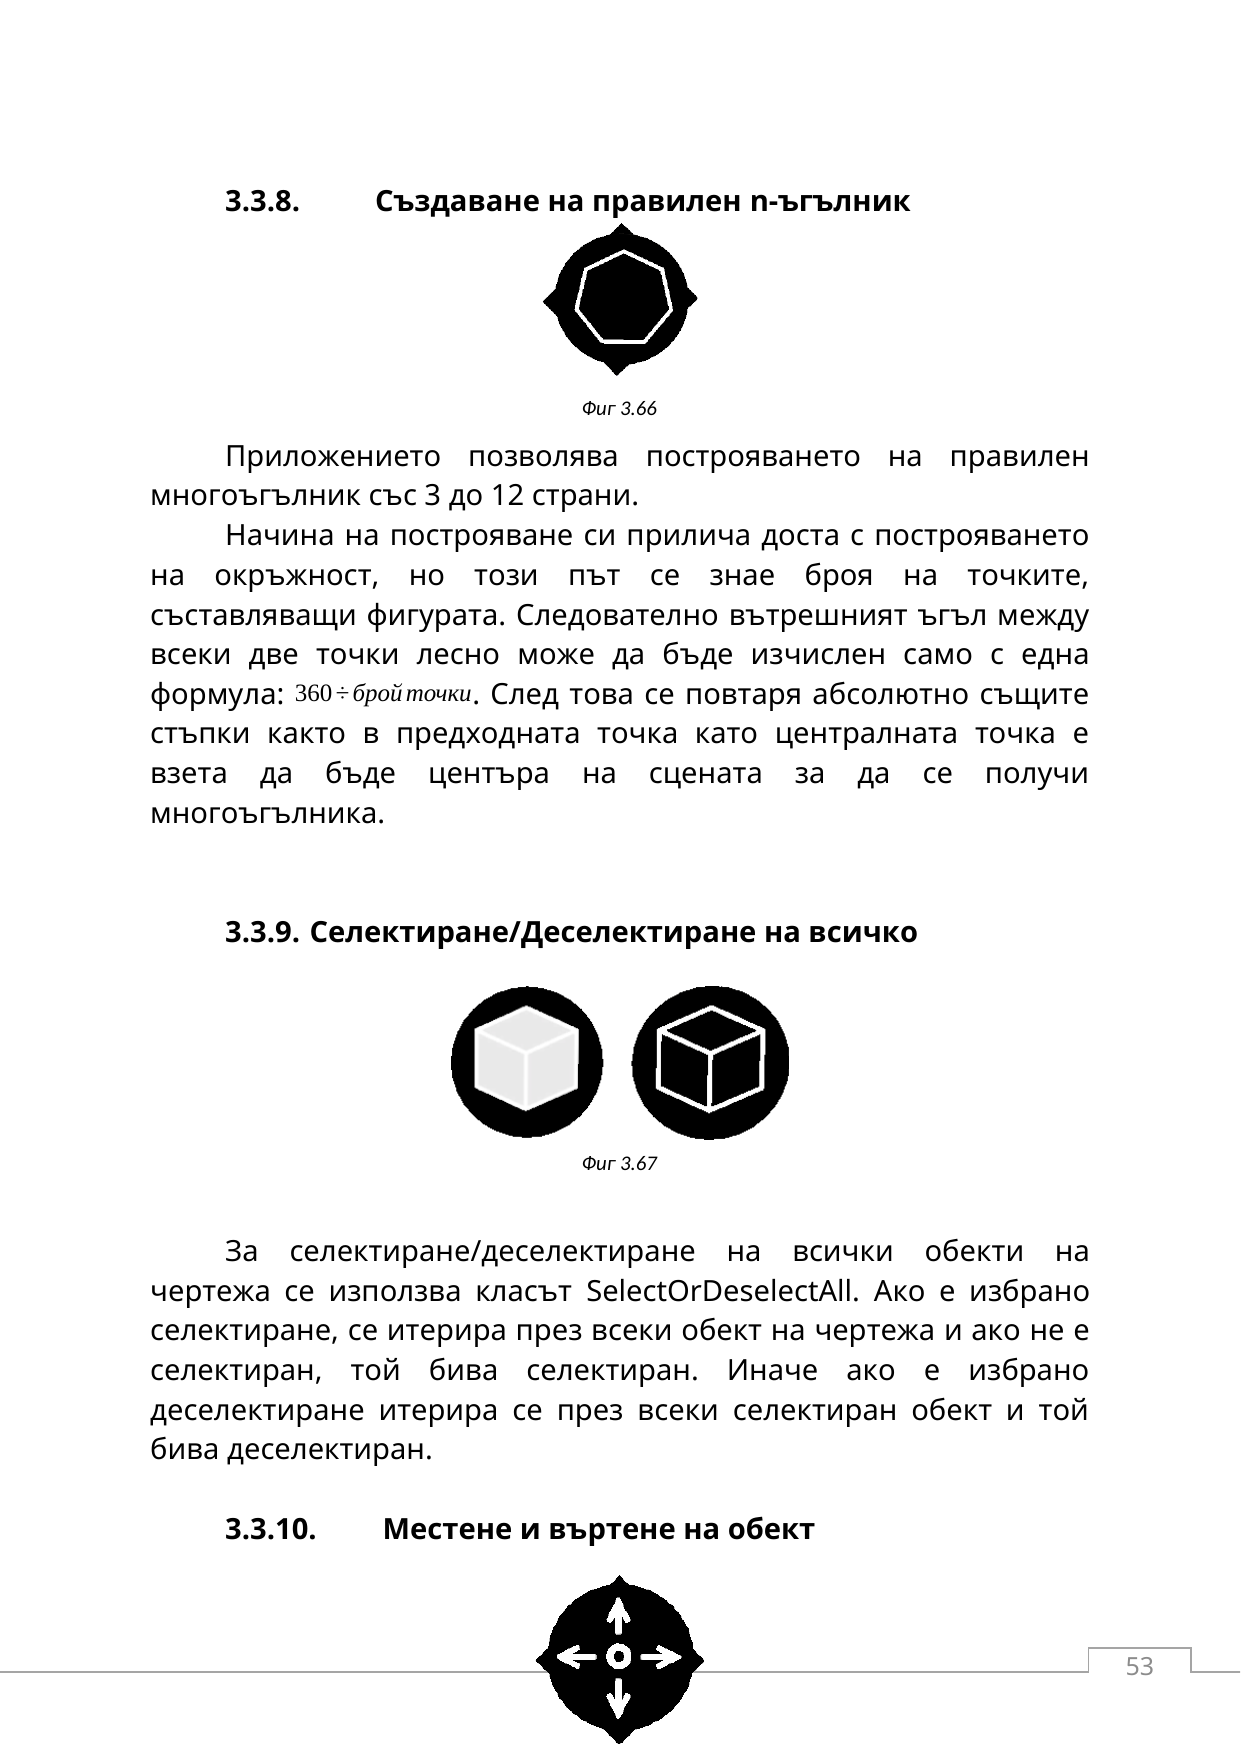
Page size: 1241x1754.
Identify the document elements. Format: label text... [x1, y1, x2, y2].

text Приложението позволява построяването на правилен многоъгълник със 3 до 12 страни. [150, 220, 1090, 514]
picture [542, 223, 698, 376]
list Създаване на правилен n-ъгълник [225, 180, 1090, 220]
text Начина на построяване си прилича доста с построяването на окръжност, но този път се знае броя на точките, съставляващи фигурата. Следователно вътрешният ъгъл между всеки две точки лесно може да бъде изчислен само с една формула: . След това се повтаря абсолютно същите стъпки както в предходната точка като централната точка е взета да бъде центъра на сцената за да се получи многоъгълника. [150, 514, 1090, 832]
list Селектиране/Деселектиране на всичко [225, 911, 1090, 951]
picture [535, 1575, 704, 1744]
list Местене и въртене на обект [225, 1508, 1090, 1548]
text За селектиране/деселектиране на всички обекти на чертежа се използва класът SelectOrDeselectAll. Ако е избрано селектиране, се итерира през всеки обект на чертежа и ако не е селектиран, той бива селектиран. Иначе ако е избрано деселектиране итерира се през всеки селектиран обект и той бива деселектиран. [150, 1230, 1090, 1468]
picture [451, 986, 789, 1140]
